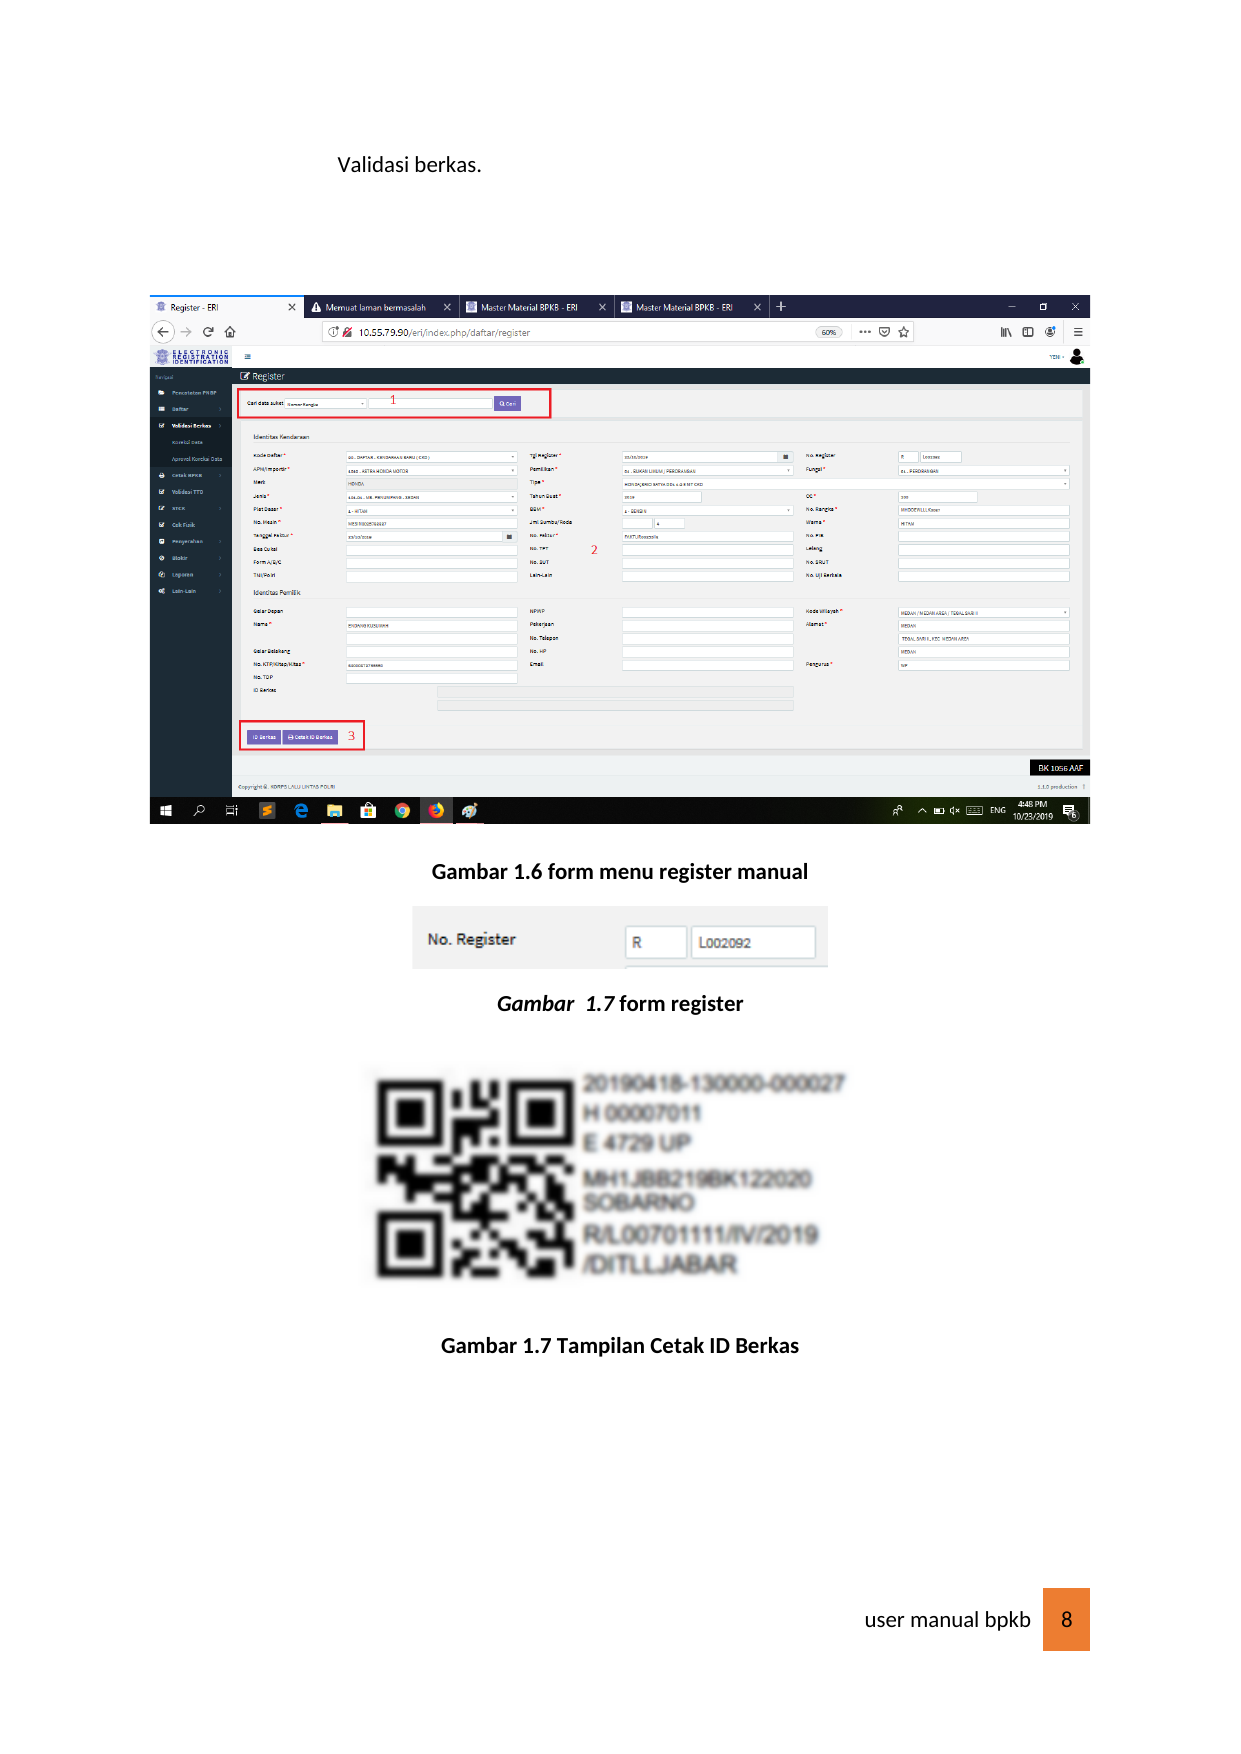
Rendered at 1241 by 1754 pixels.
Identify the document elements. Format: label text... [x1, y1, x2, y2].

text Gambar 1.7 Tampilan Cetak ID Berkas [150, 1332, 1090, 1360]
text Gambar 1.7 form register [150, 989, 1090, 1017]
text Gambar 1.6 form menu register manual [150, 857, 1090, 885]
picture [149, 295, 1091, 824]
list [300, 150, 1090, 178]
picture [295, 1035, 945, 1314]
picture [412, 906, 828, 969]
